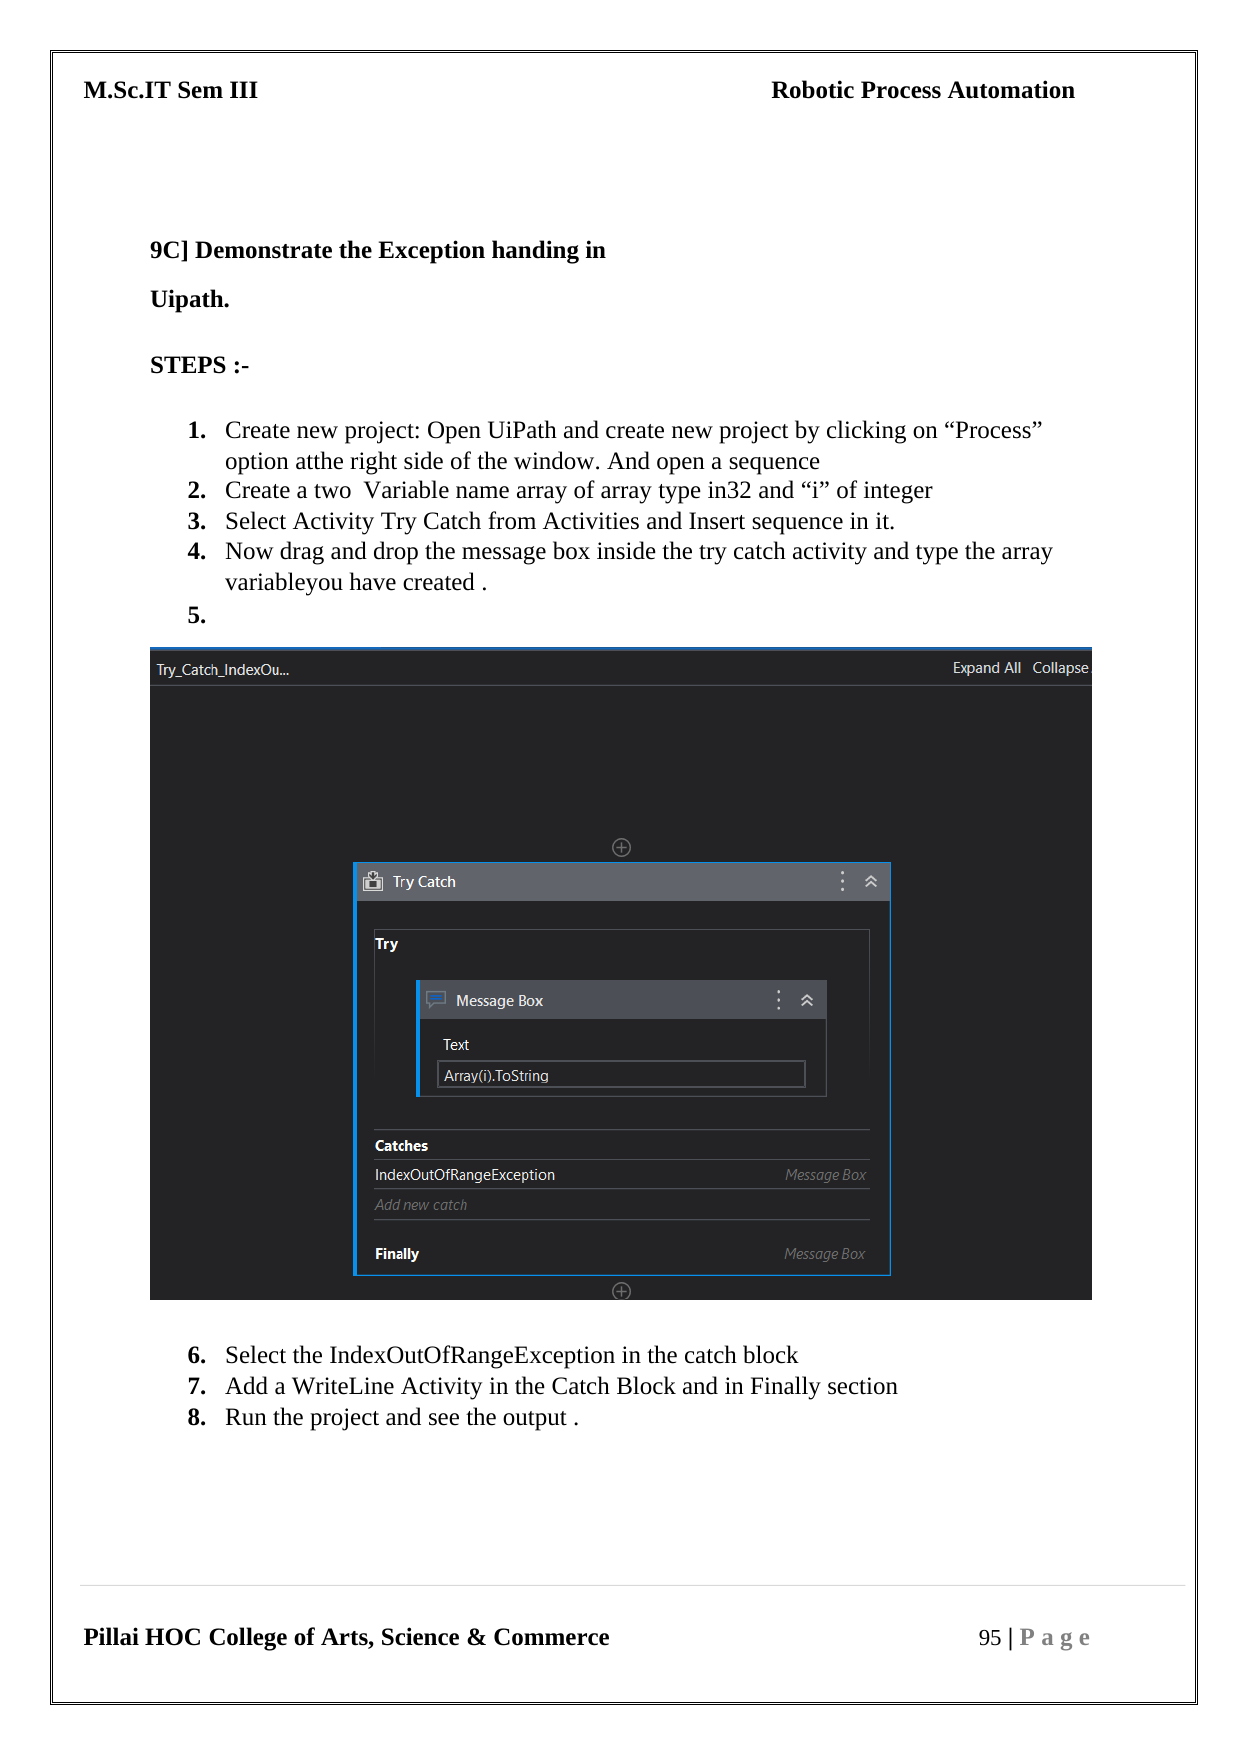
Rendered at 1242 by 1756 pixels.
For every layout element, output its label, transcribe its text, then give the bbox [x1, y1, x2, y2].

picture [150, 647, 1092, 1300]
list Run the project and see the output . [187, 1402, 1195, 1431]
list Add a WriteLine Activity in the Catch Block and in Finally section [187, 1371, 1195, 1399]
subtitle 5. [187, 600, 1195, 629]
list Now drag and drop the message box inside the try catch activity and type the array variableyou have created . [187, 536, 1055, 596]
list Select the IndexOutOfRangeException in the catch block [187, 1340, 1195, 1369]
text STEPS :- [150, 350, 1195, 378]
subtitle 9C] Demonstrate the Exception handing in Uipath. [150, 235, 608, 313]
list Create new project: Open UiPath and create new project by clicking on “Process” option atthe right side of the window. And open a sequence [187, 415, 1043, 475]
list Create a two Variable name array of array type in32 and “i” of integer [187, 477, 1195, 504]
list Select Activity Try Catch from Activities and Insert sequence in it. [187, 506, 1195, 534]
